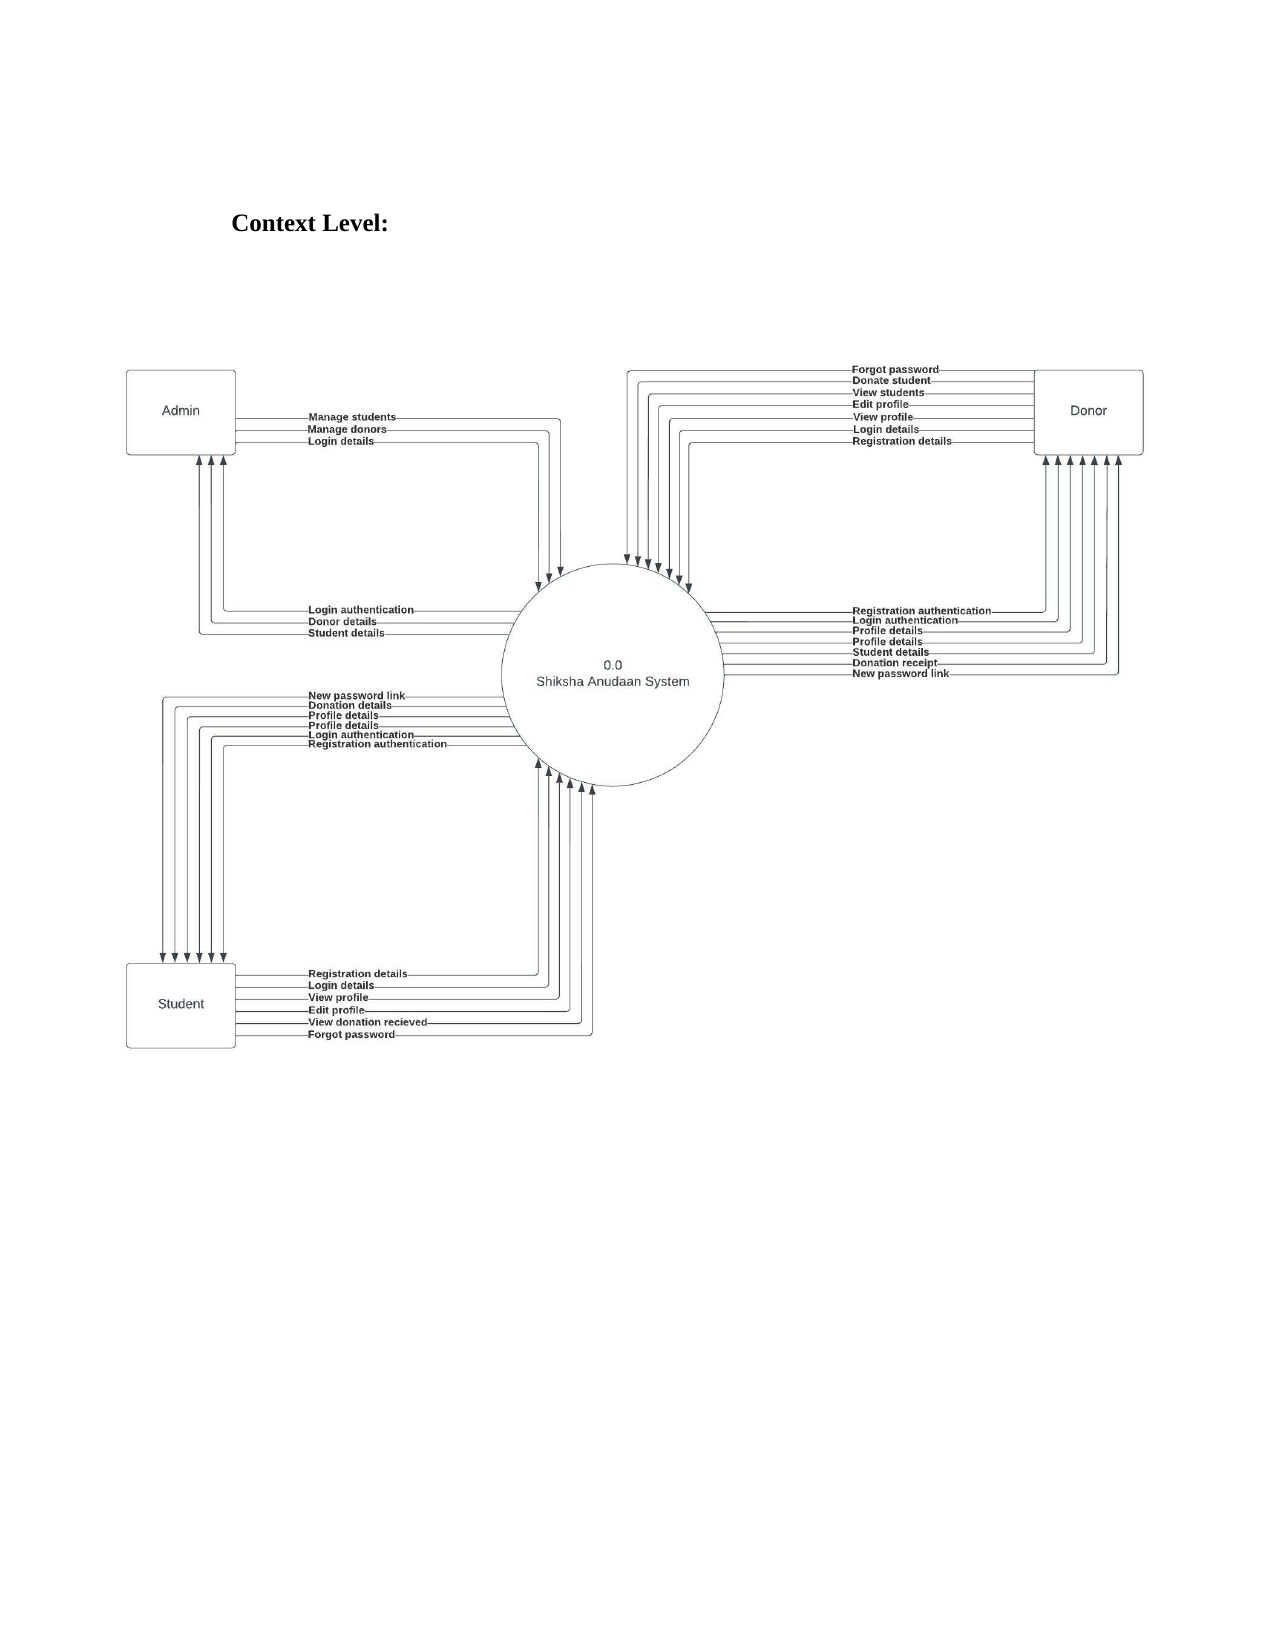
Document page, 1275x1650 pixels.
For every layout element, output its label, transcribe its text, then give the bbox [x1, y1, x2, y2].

picture [102, 341, 1167, 1072]
subtitle Context Level: [135, 208, 1237, 237]
